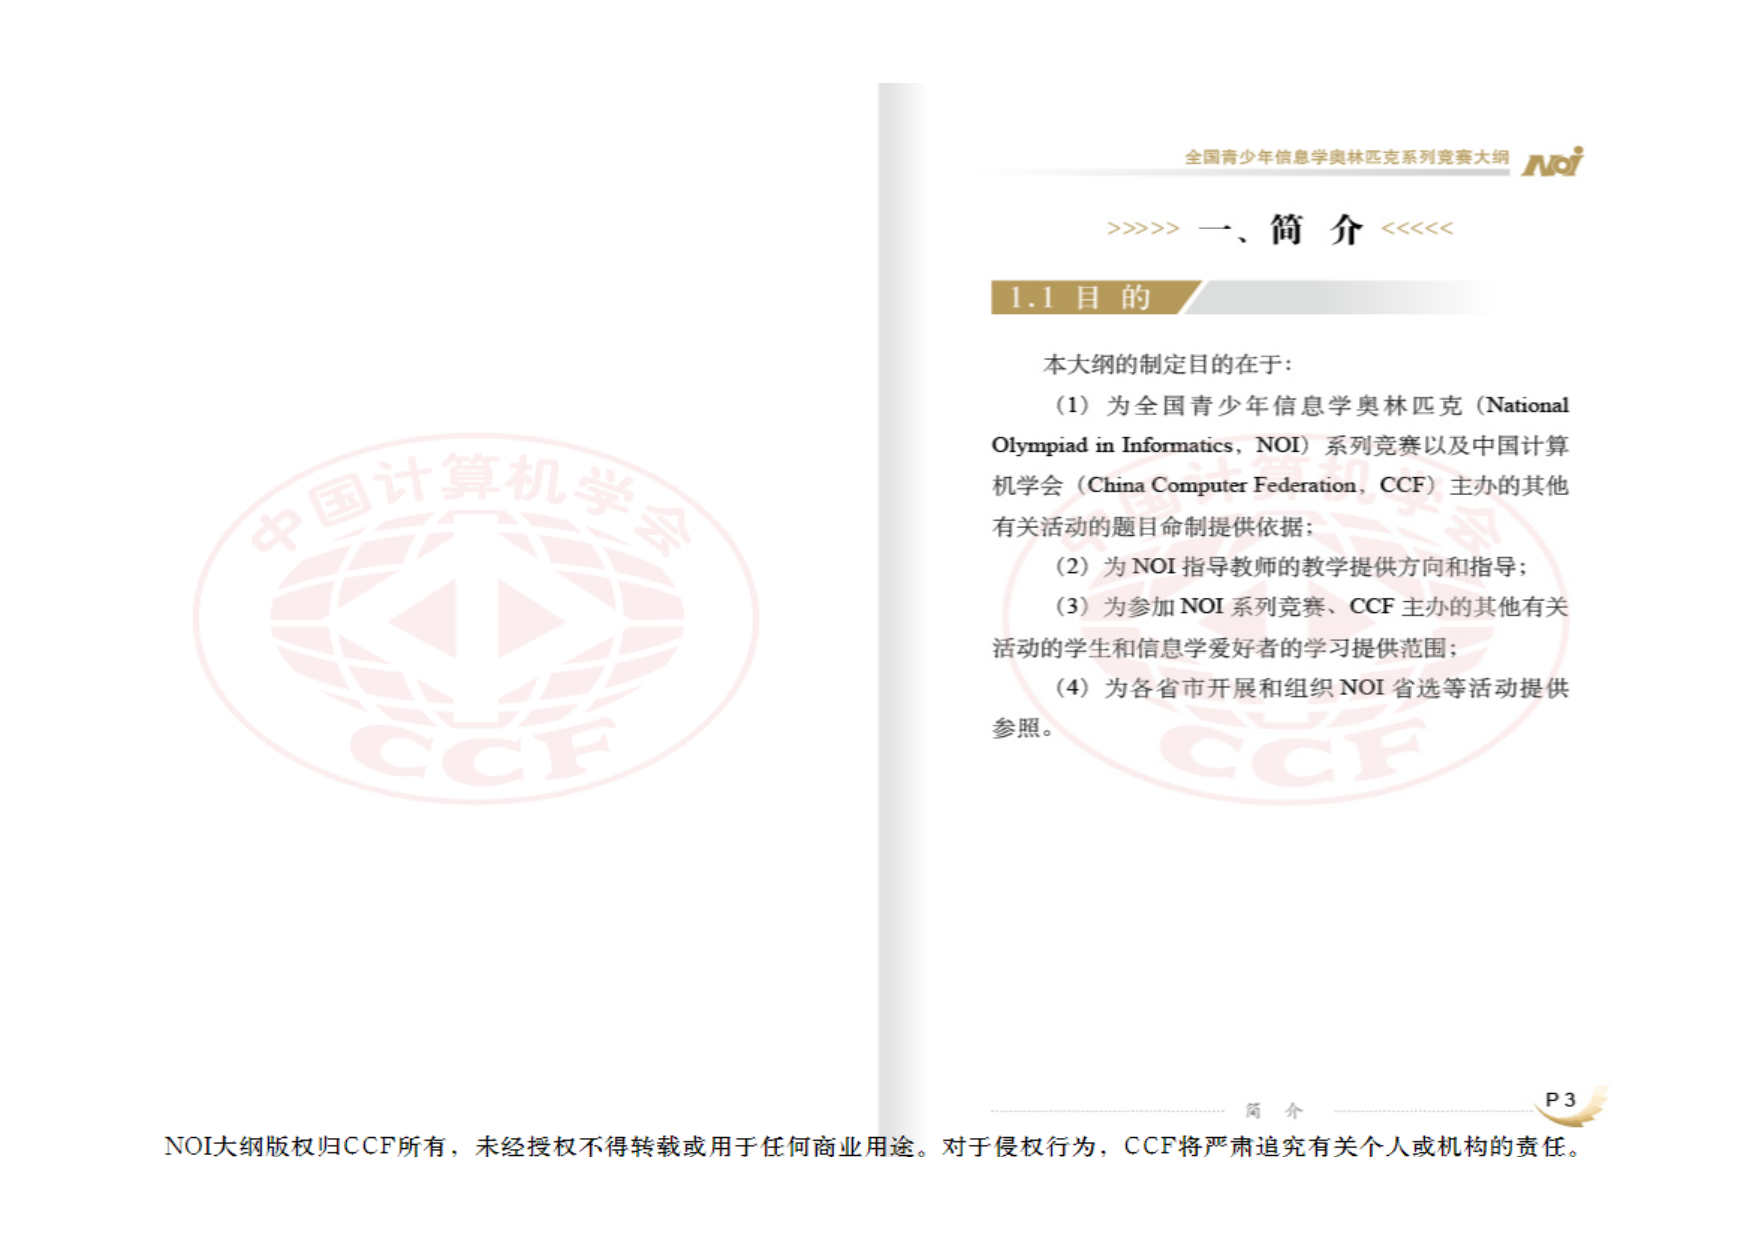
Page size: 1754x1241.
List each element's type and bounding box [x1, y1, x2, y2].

picture [75, 83, 1683, 1157]
